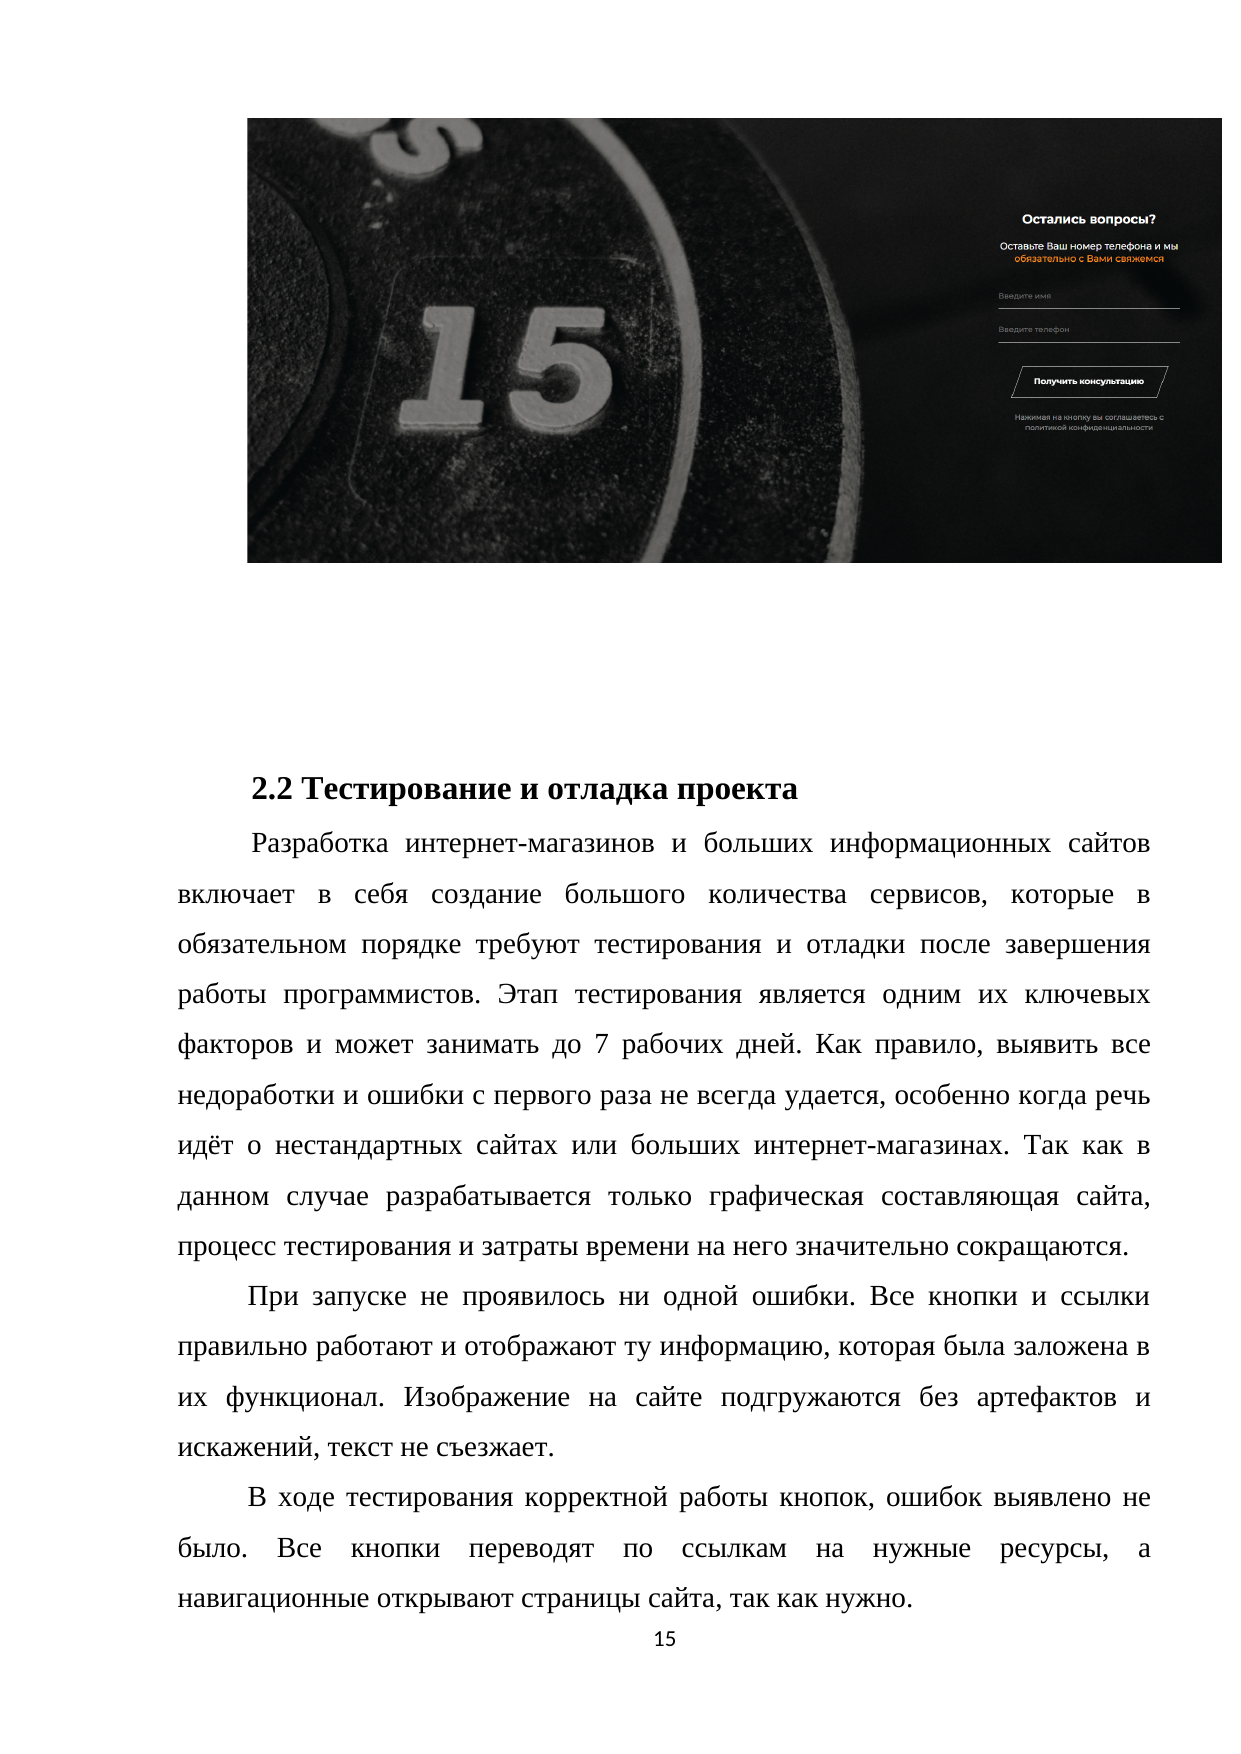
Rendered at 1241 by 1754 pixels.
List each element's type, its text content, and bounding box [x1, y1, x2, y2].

text В ходе тестирования корректной работы кнопок, ошибок выявлено не было. Все кнопки переводят по ссылкам на нужные ресурсы, а навигационные открывают страницы сайта, так как нужно. [177, 1479, 1152, 1614]
text Разработка интернет-магазинов и больших информационных сайтов включает в себя создание большого количества сервисов, которые в обязательном порядке требуют тестирования и отладки после завершения работы программистов. Этап тестирования является одним их ключевых факторов и может занимать до 7 рабочих дней. Как правило, выявить все недоработки и ошибки с первого раза не всегда удается, особенно когда речь идёт о нестандартных сайтах или больших интернет-магазинах. Так как в данном случае разрабатывается только графическая составляющая сайта, процесс тестирования и затраты времени на него значительно сокращаются. [177, 825, 1152, 1261]
text При запуске не проявилось ни одной ошибки. Все кнопки и ссылки правильно работают и отображают ту информацию, которая была заложена в их функционал. Изображение на сайте подгружаются без артефактов и искажений, текст не съезжает. [177, 1278, 1152, 1463]
subtitle 2.2 Тестирование и отладка проекта [177, 768, 1152, 806]
picture [247, 118, 1222, 563]
